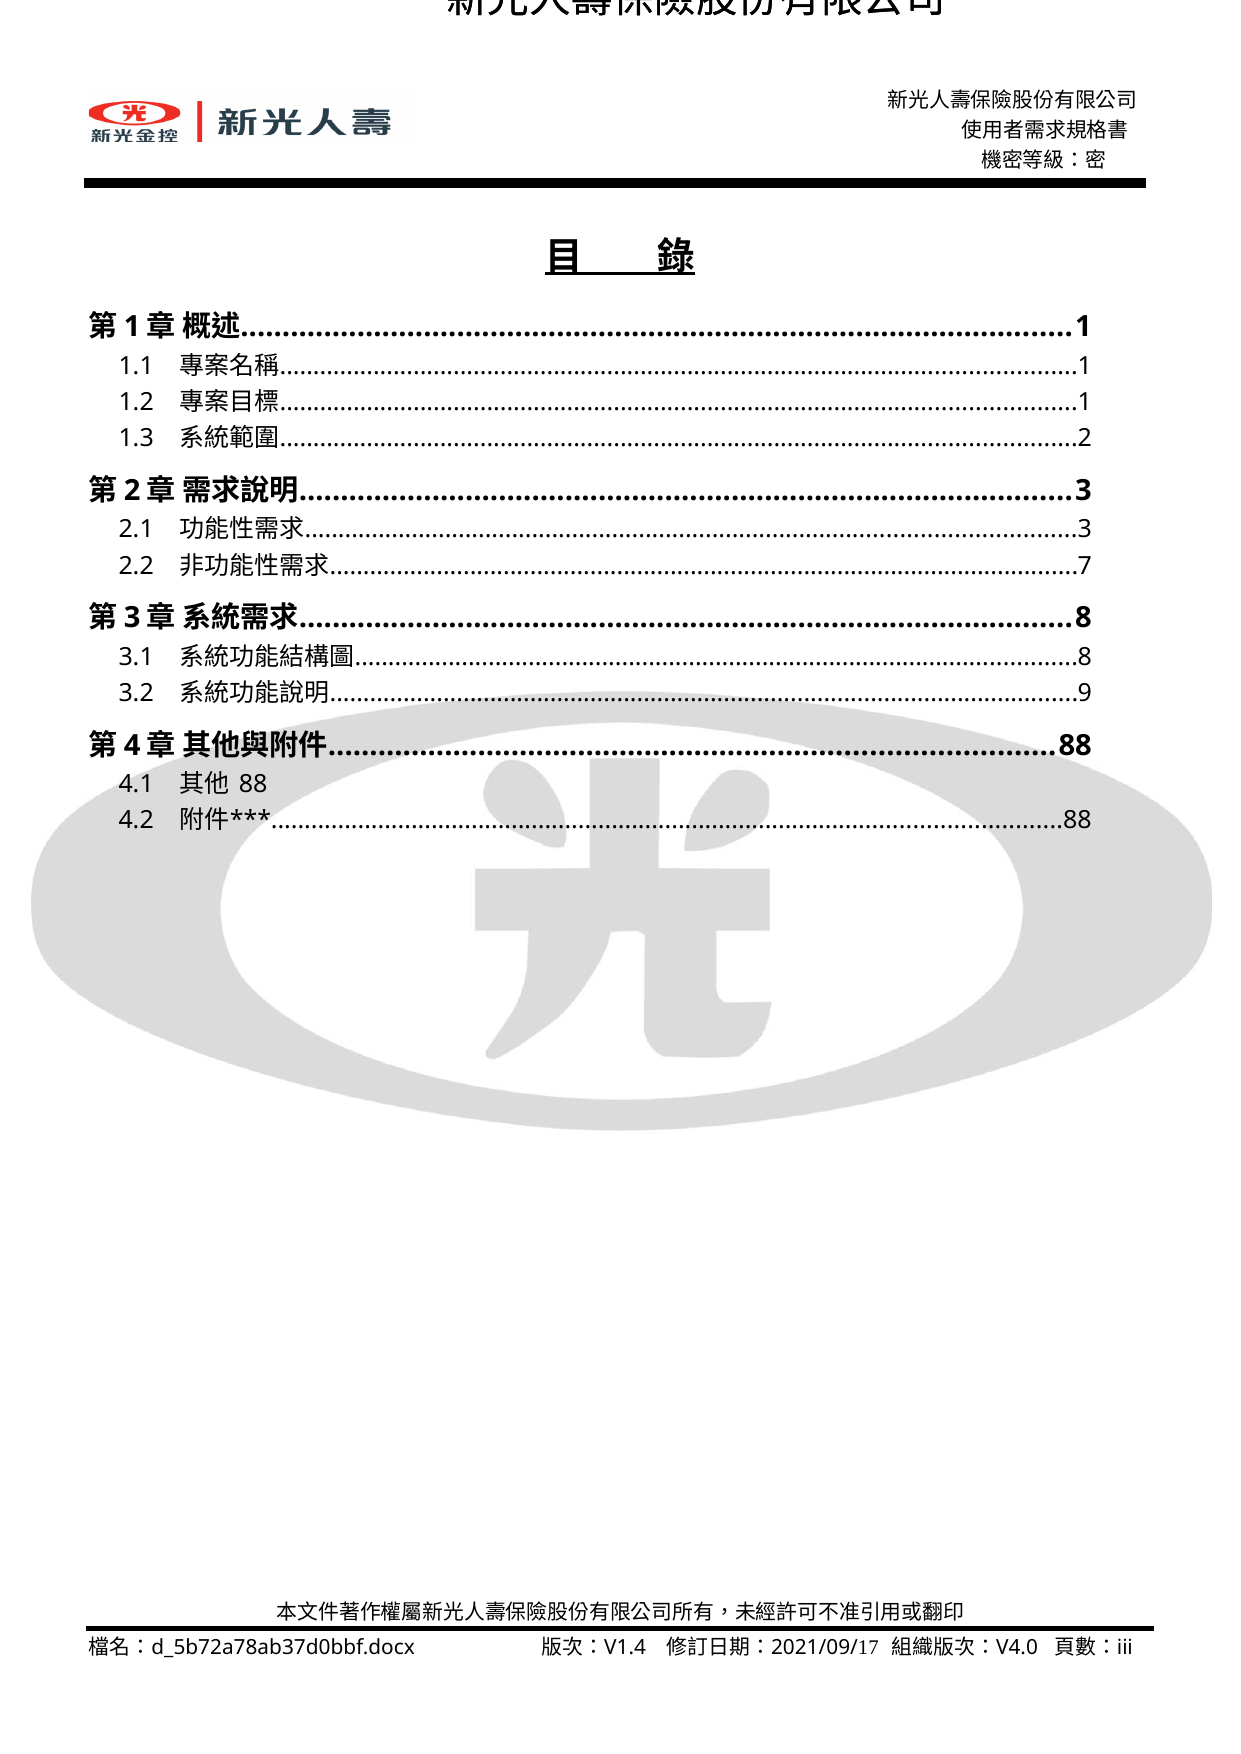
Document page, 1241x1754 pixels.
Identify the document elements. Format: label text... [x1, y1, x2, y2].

text 3.2 系統功能說明 9 [118, 673, 1152, 709]
text 第2章 需求說明 3 [89, 467, 1152, 509]
text 目 錄 [89, 215, 1152, 290]
text 2.2 非功能性需求 7 [118, 545, 1152, 581]
text 1.1 專案名稱 1 [118, 345, 1152, 382]
text 第1章 概述 1 [89, 303, 1152, 345]
text 第3章 系統需求 8 [89, 594, 1152, 636]
text 2.1 功能性需求 3 [118, 509, 1152, 545]
text 1.3 系統範圍 2 [118, 418, 1152, 454]
text 第4章 其他與附件 88 [89, 721, 1152, 764]
text 4.2 附件*** 88 [118, 800, 1152, 836]
text 4.1 其他 88 [118, 764, 1152, 800]
picture [25, 683, 1215, 1137]
text 1.2 專案目標 1 [118, 382, 1152, 418]
picture [88, 86, 414, 142]
text 3.1 系統功能結構圖 8 [118, 636, 1152, 673]
